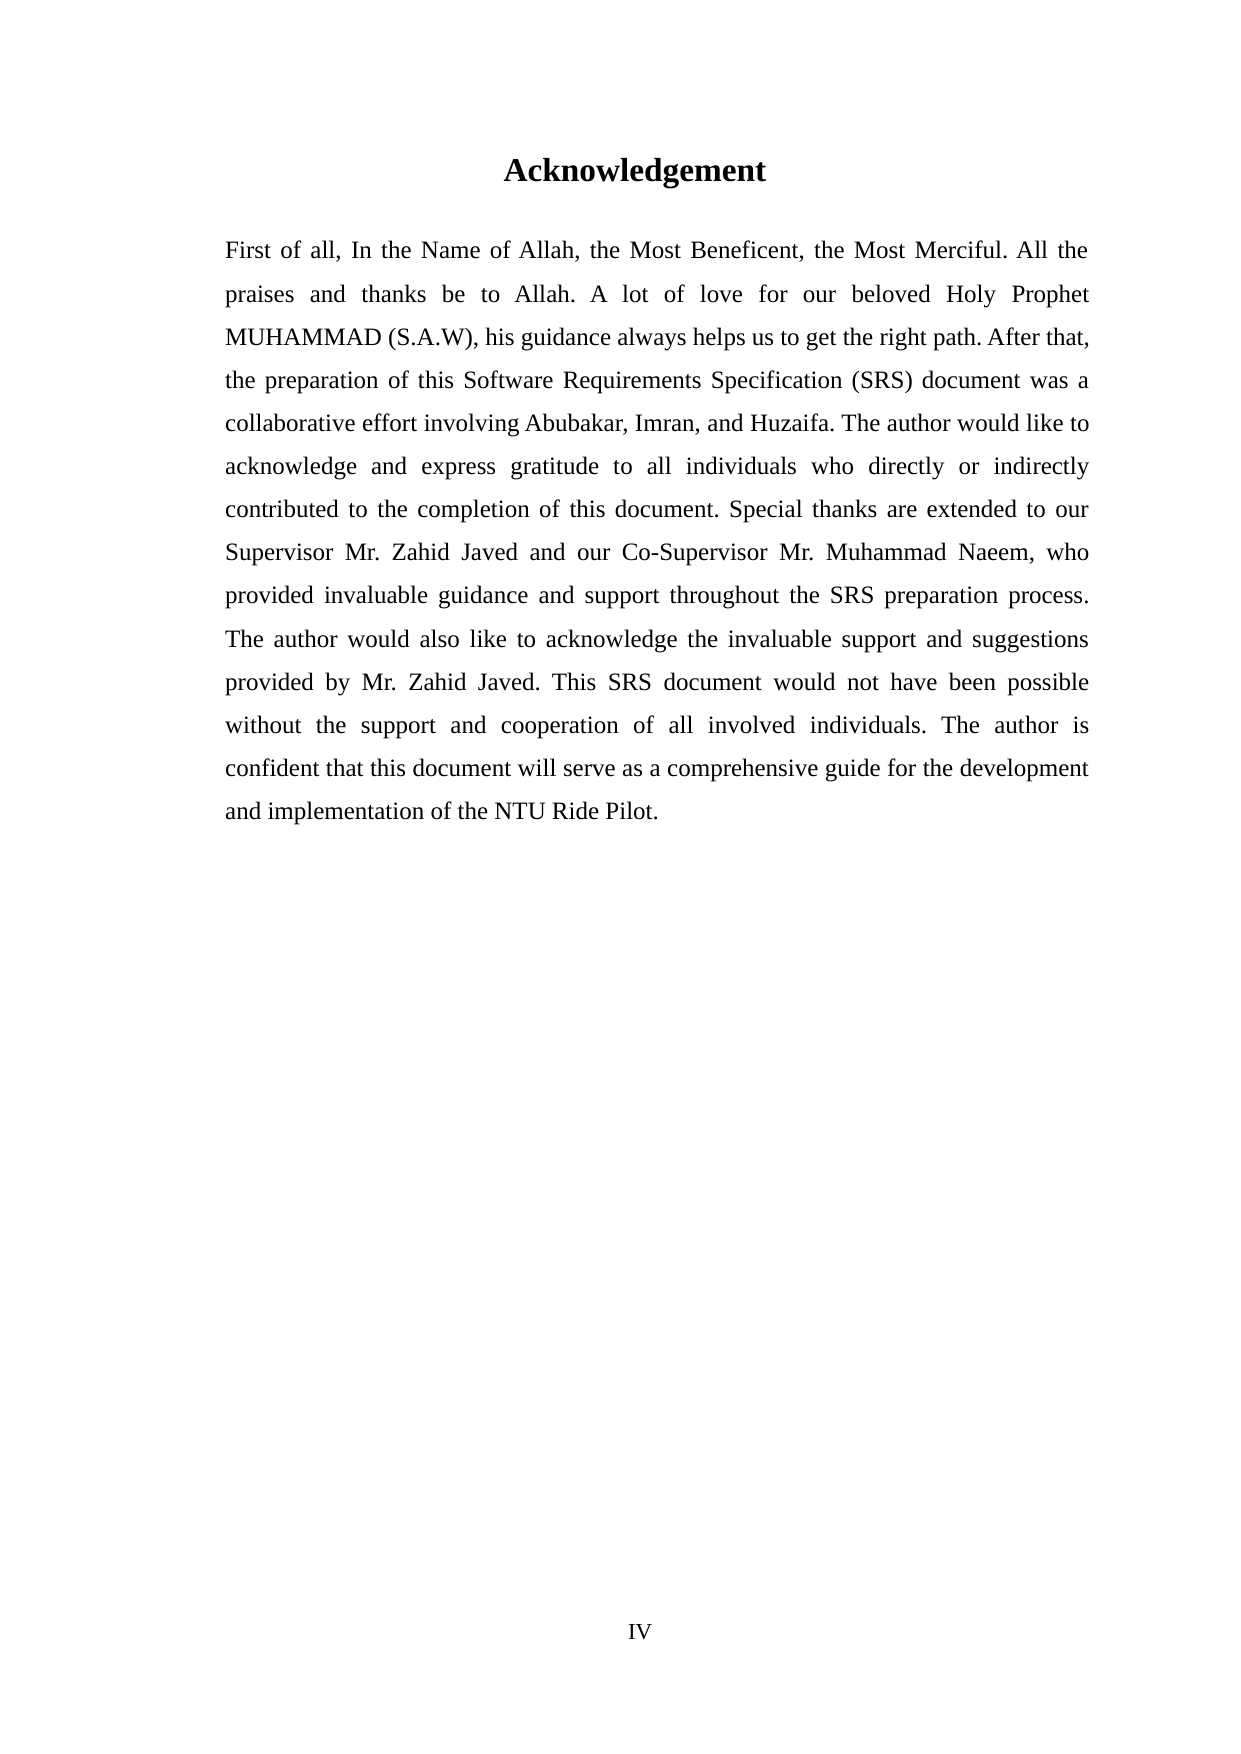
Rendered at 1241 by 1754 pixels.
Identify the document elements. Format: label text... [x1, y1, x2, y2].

text First of all, In the Name of Allah, the Most Beneficent, the Most Merciful. All the praises and thanks be to Allah. A lot of love for our beloved Holy Prophet MUHAMMAD (S.A.W), his guidance always helps us to get the right path. After that, the preparation of this Software Requirements Specification (SRS) document was a collaborative effort involving Abubakar, Imran, and Huzaifa. The author would like to acknowledge and express gratitude to all individuals who directly or indirectly contributed to the completion of this document. Special thanks are extended to our Supervisor Mr. Zahid Javed and our Co-Supervisor Mr. Muhammad Naeem, who provided invaluable guidance and support throughout the SRS preparation process. The author would also like to acknowledge the invaluable support and suggestions provided by Mr. Zahid Javed. This SRS document would not have been possible without the support and cooperation of all involved individuals. The author is confident that this document will serve as a comprehensive guide for the development and implementation of the NTU Ride Pilot. [225, 236, 1090, 825]
subtitle Acknowledgement [225, 150, 1044, 188]
